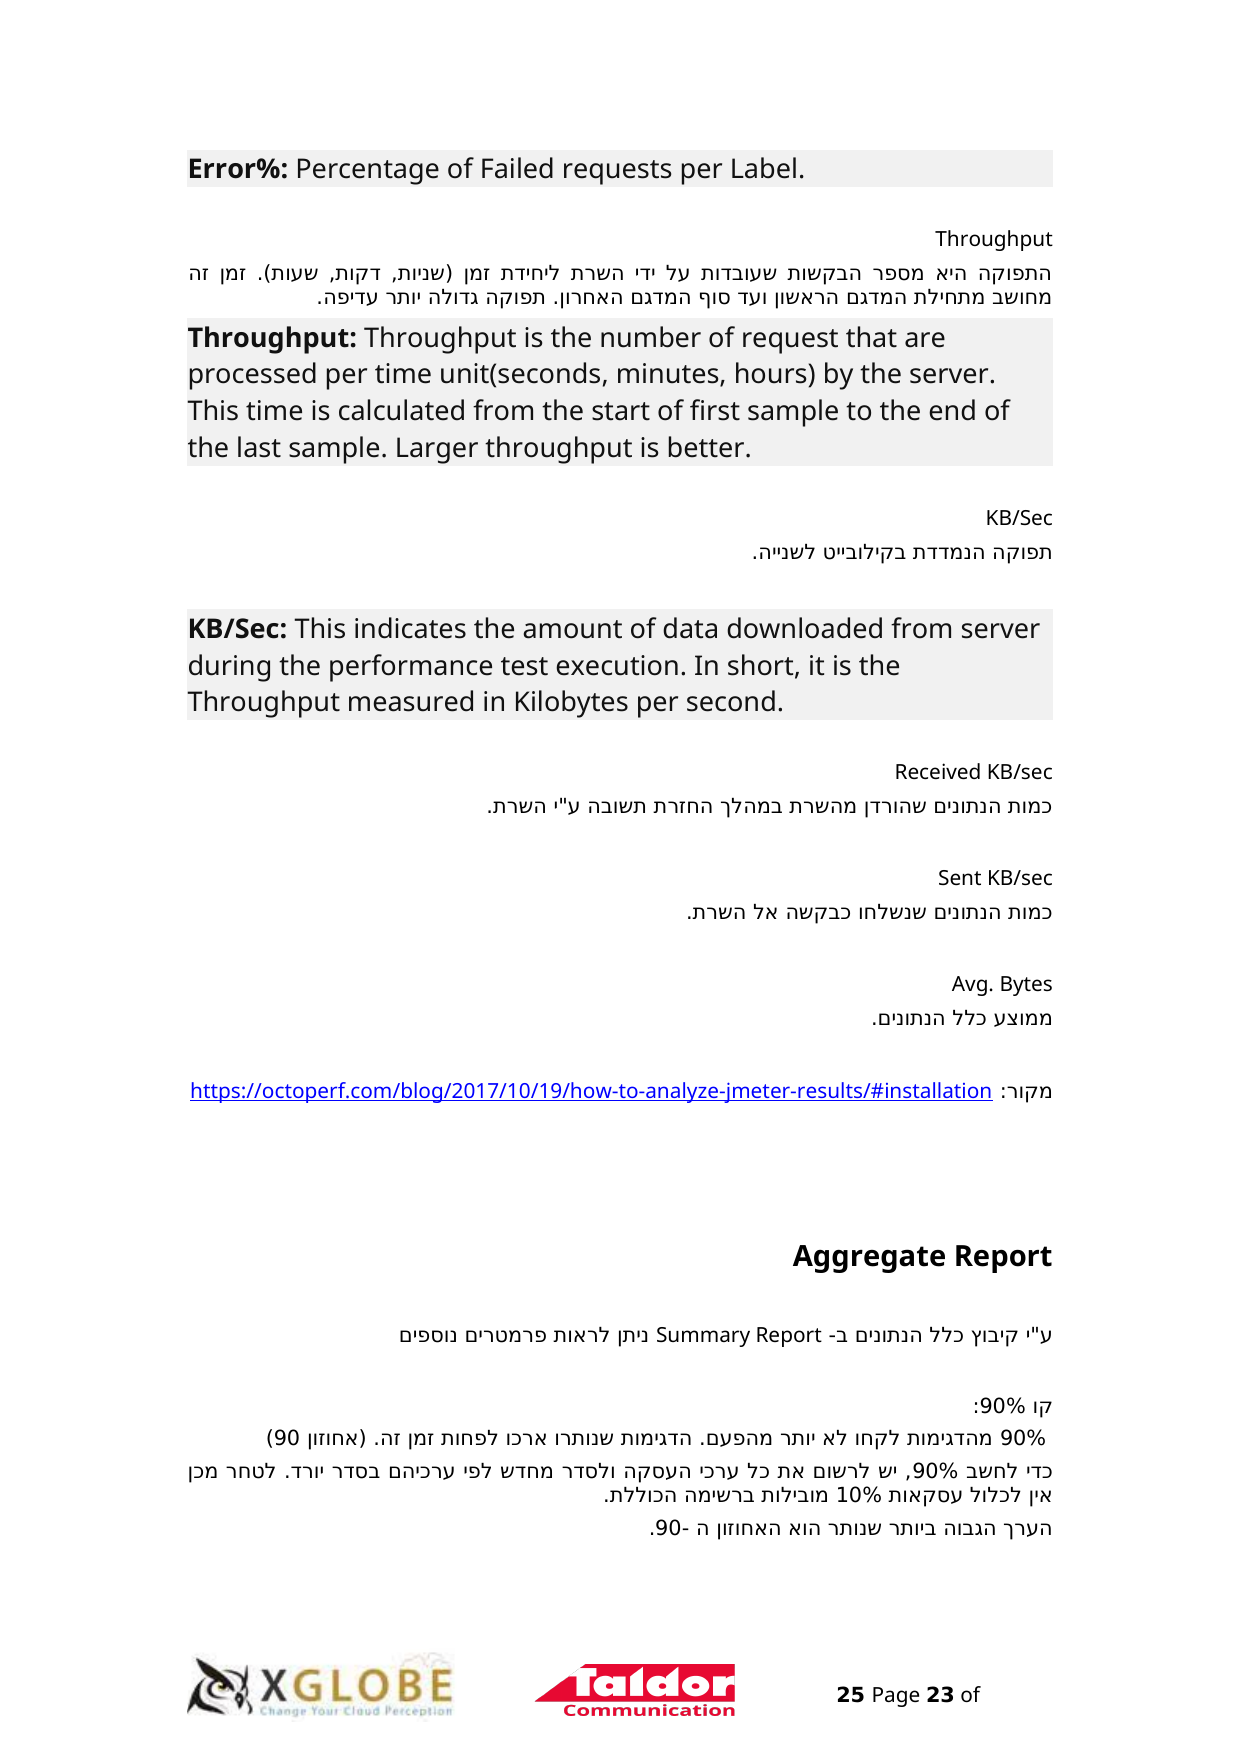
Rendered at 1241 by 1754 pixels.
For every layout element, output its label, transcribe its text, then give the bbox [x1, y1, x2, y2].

text KB/Sec [187, 503, 1053, 531]
text כדי לחשב 90%, יש לרשום את כל ערכי העסקה ולסדר מחדש לפי ערכיהם בסדר יורד. לטחר מכן אין לכלול עסקאות 10% מובילות ברשימה הכוללת. [187, 1459, 1053, 1507]
text Throughput [187, 224, 1053, 253]
text ממוצע כלל הנתונים. [187, 1006, 1053, 1031]
text Avg. Bytes [187, 969, 1053, 998]
text KB/Sec: This indicates the amount of data downloaded from server during the performance test execution. In short, it is the Throughput measured in Kilobytes per second. [187, 609, 1053, 720]
picture [187, 1648, 458, 1722]
text תפוקה הנמדדת בקילובייט לשנייה. [187, 540, 1053, 564]
text הערך הגבוה ביותר שנותר הוא האחוזון ה -90. [187, 1516, 1053, 1540]
text Throughput: Throughput is the number of request that are processed per time unit(seconds, minutes, hours) by the server. This time is calculated from the start of first sample to the end of the last sample. Larger throughput is better. [187, 318, 1053, 466]
text התפוקה היא מספר הבקשות שעובדות על ידי השרת ליחידת זמן (שניות, דקות, שעות). זמן זה מחושב מתחילת המדגם הראשון ועד סוף המדגם האחרון. תפוקה גדולה יותר עדיפה. [187, 261, 1053, 310]
text Received KB/sec [187, 757, 1053, 786]
text מקור: https://octoperf.com/blog/2017/10/19/how-to-analyze-jmeter-results/#installation [187, 1076, 1053, 1104]
text קו 90%: [187, 1394, 1053, 1418]
picture [523, 1664, 736, 1722]
subtitle Aggregate Report [187, 1235, 1053, 1275]
text ע"י קיבוץ כלל הנתונים ב- Summary Report ניתן לראות פרמטרים נוספים [187, 1320, 1053, 1348]
text Sent KB/sec [187, 863, 1053, 892]
text כמות הנתונים שהורדן מהשרת במהלך החזרת תשובה ע"י השרת. [187, 794, 1053, 818]
text Error%: Percentage of Failed requests per Label. [187, 150, 1053, 187]
text 90% מהדגימות לקחו לא יותר מהפעם. הדגימות שנותרו ארכו לפחות זמן זה. (אחוזון 90) [187, 1426, 1053, 1451]
text כמות הנתונים שנשלחו כבקשה אל השרת. [187, 900, 1053, 924]
